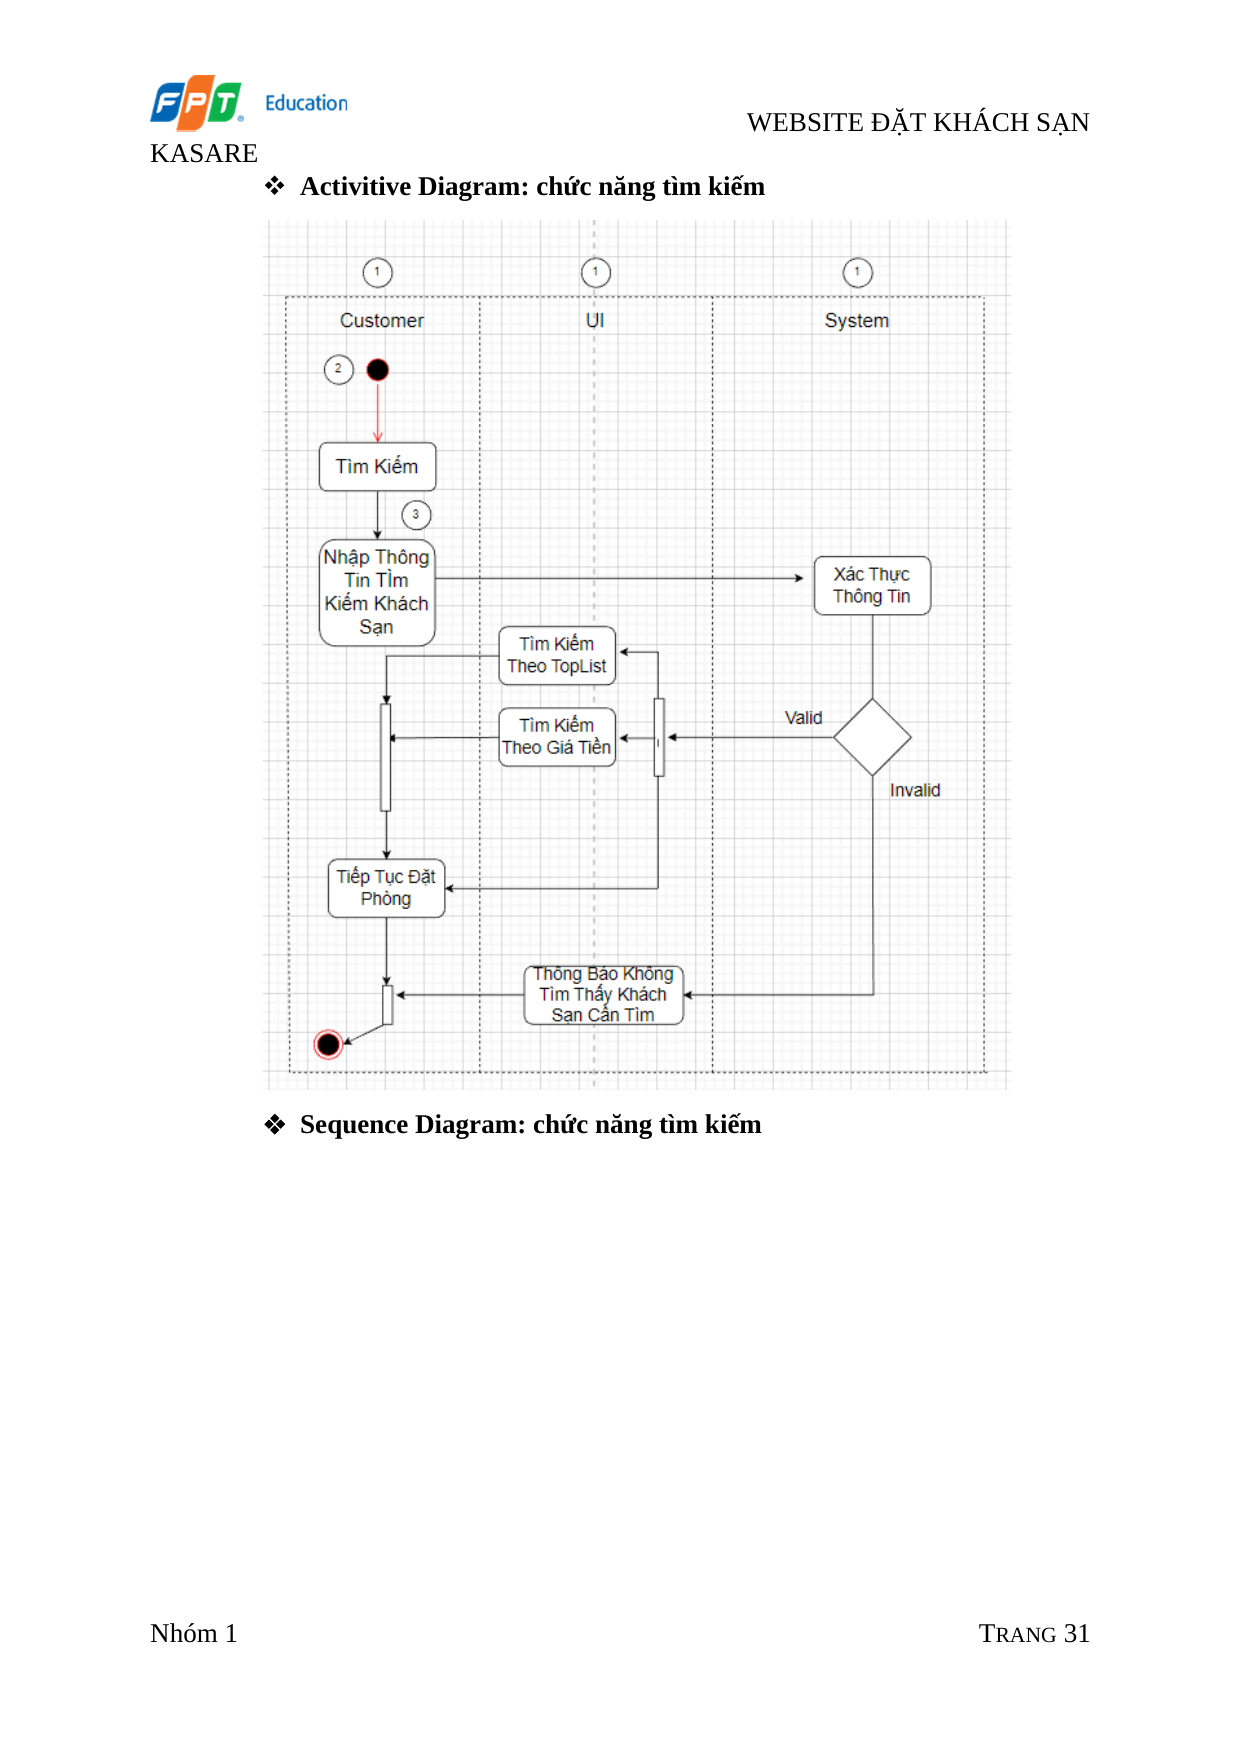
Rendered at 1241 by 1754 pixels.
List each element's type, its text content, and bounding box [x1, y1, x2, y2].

picture [150, 75, 347, 132]
picture [262, 220, 1012, 1090]
list Sequence Diagram: chức năng tìm kiếm [262, 1109, 1090, 1140]
list Activitive Diagram: chức năng tìm kiếm [262, 170, 1090, 202]
